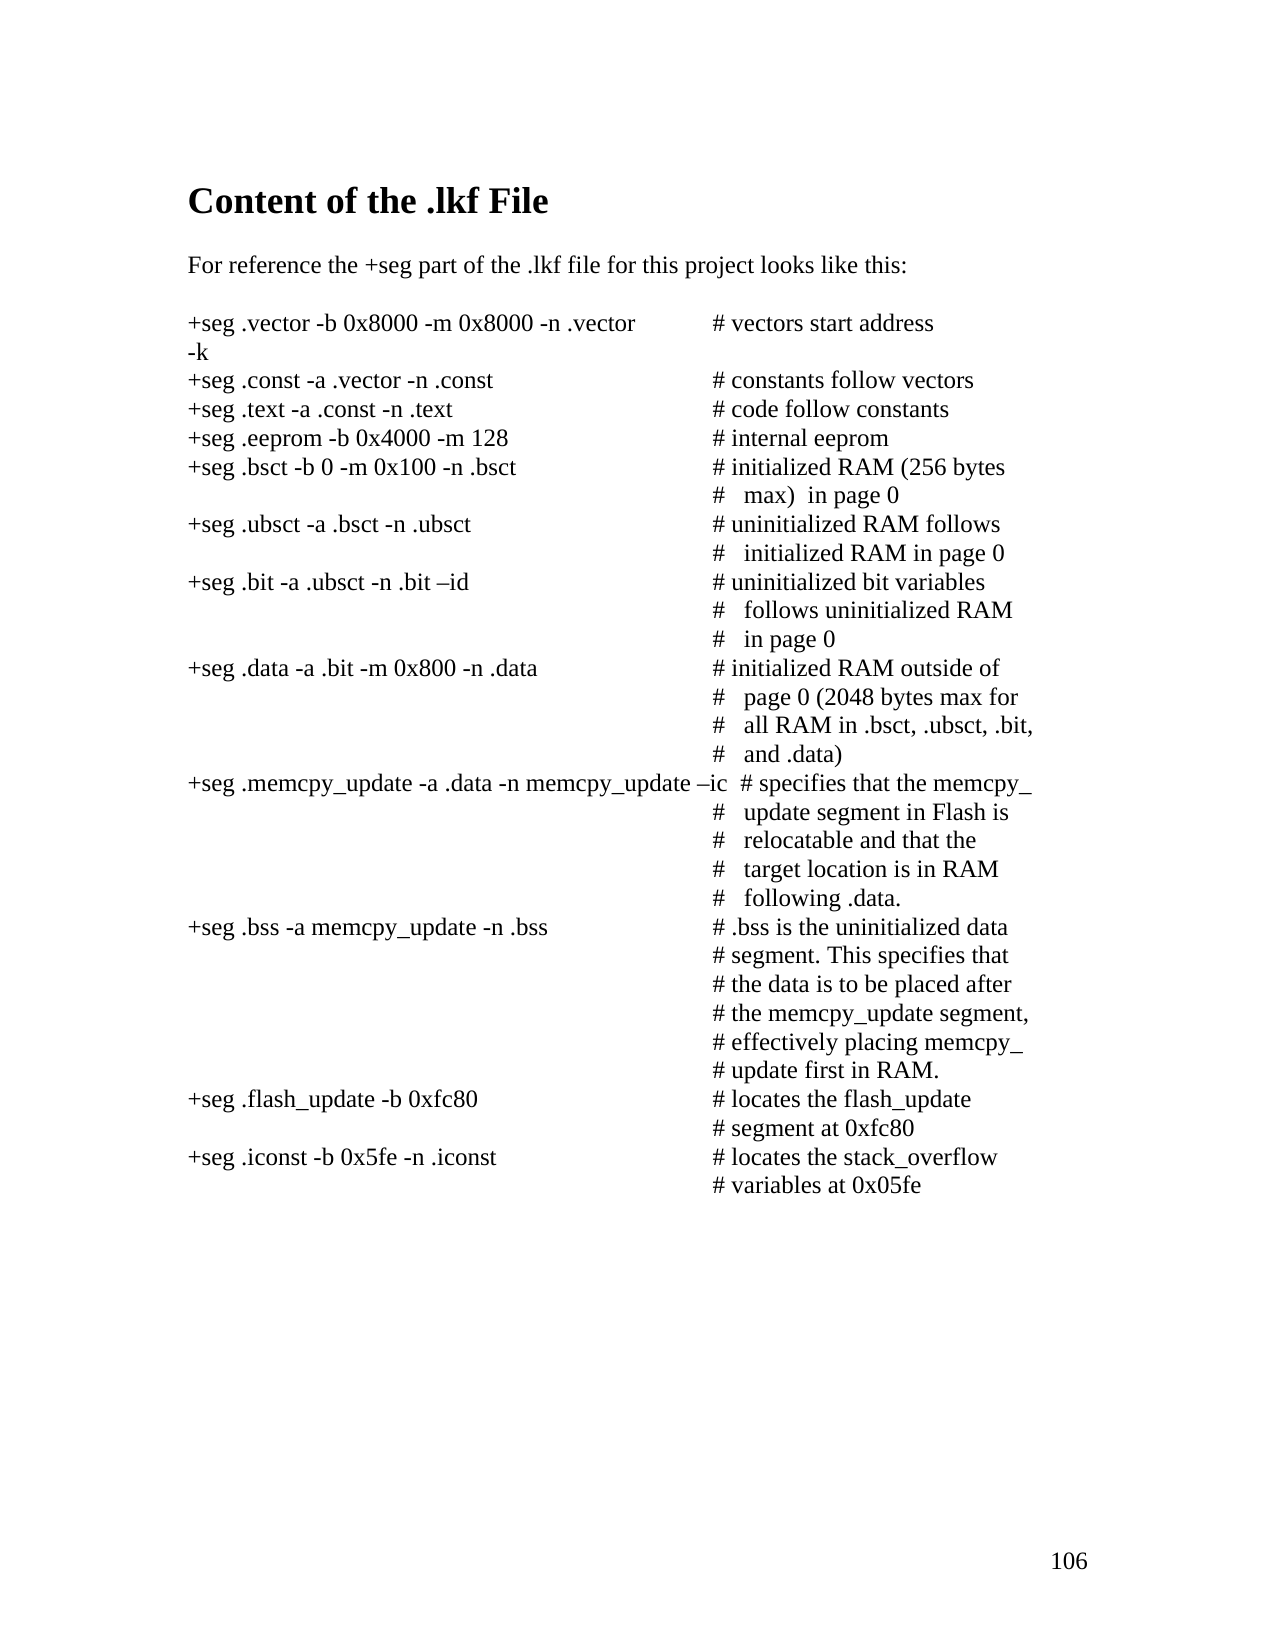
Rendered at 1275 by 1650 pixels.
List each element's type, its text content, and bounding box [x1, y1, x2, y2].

text # initialized RAM in page 0 [187, 538, 1087, 567]
text +seg .eeprom -b 0x4000 -m 128 # internal eeprom [187, 423, 1087, 452]
text +seg .data -a .bit -m 0x800 -n .data # initialized RAM outside of [187, 653, 1087, 682]
text -k [187, 337, 1087, 366]
text # the memcpy_update segment, [187, 998, 1087, 1027]
text # all RAM in .bsct, .ubsct, .bit, [637, 711, 1087, 739]
text # update segment in Flash is [712, 797, 1087, 826]
text # relocatable and that the [712, 826, 1087, 854]
text # following .data. [187, 883, 1087, 912]
text +seg .flash_update -b 0xfc80 # locates the flash_update [187, 1084, 1087, 1113]
text For reference the +seg part of the .lkf file for this project looks like this: [187, 251, 1087, 279]
text # follows uninitialized RAM [187, 596, 1087, 624]
text +seg .iconst -b 0x5fe -n .iconst # locates the stack_overflow [187, 1142, 1087, 1171]
text # target location is in RAM [712, 854, 1087, 883]
text +seg .const -a .vector -n .const # constants follow vectors [187, 366, 1087, 394]
text +seg .bsct -b 0 -m 0x100 -n .bsct # initialized RAM (256 bytes [187, 452, 1087, 481]
text # max) in page 0 [637, 481, 1087, 509]
text +seg .memcpy_update -a .data -n memcpy_update –ic # specifies that the memcpy_ [187, 768, 1087, 797]
text # and .data) [637, 739, 1087, 768]
text # segment. This specifies that [187, 941, 1087, 969]
text # update first in RAM. [187, 1056, 1087, 1084]
text Content of the .lkf File [187, 179, 1087, 222]
text +seg .bss -a memcpy_update -n .bss # .bss is the uninitialized data [187, 912, 1087, 941]
text +seg .ubsct -a .bsct -n .ubsct # uninitialized RAM follows [187, 509, 1087, 538]
text # effectively placing memcpy_ [187, 1027, 1087, 1056]
text +seg .bit -a .ubsct -n .bit –id # uninitialized bit variables [187, 567, 1087, 596]
text +seg .text -a .const -n .text # code follow constants [187, 394, 1087, 423]
text +seg .vector -b 0x8000 -m 0x8000 -n .vector # vectors start address [187, 308, 1087, 337]
text # in page 0 [187, 624, 1087, 653]
text # page 0 (2048 bytes max for [187, 682, 1087, 711]
text # variables at 0x05fe [187, 1171, 1087, 1199]
text # segment at 0xfc80 [187, 1113, 1087, 1142]
text # the data is to be placed after [187, 969, 1087, 998]
